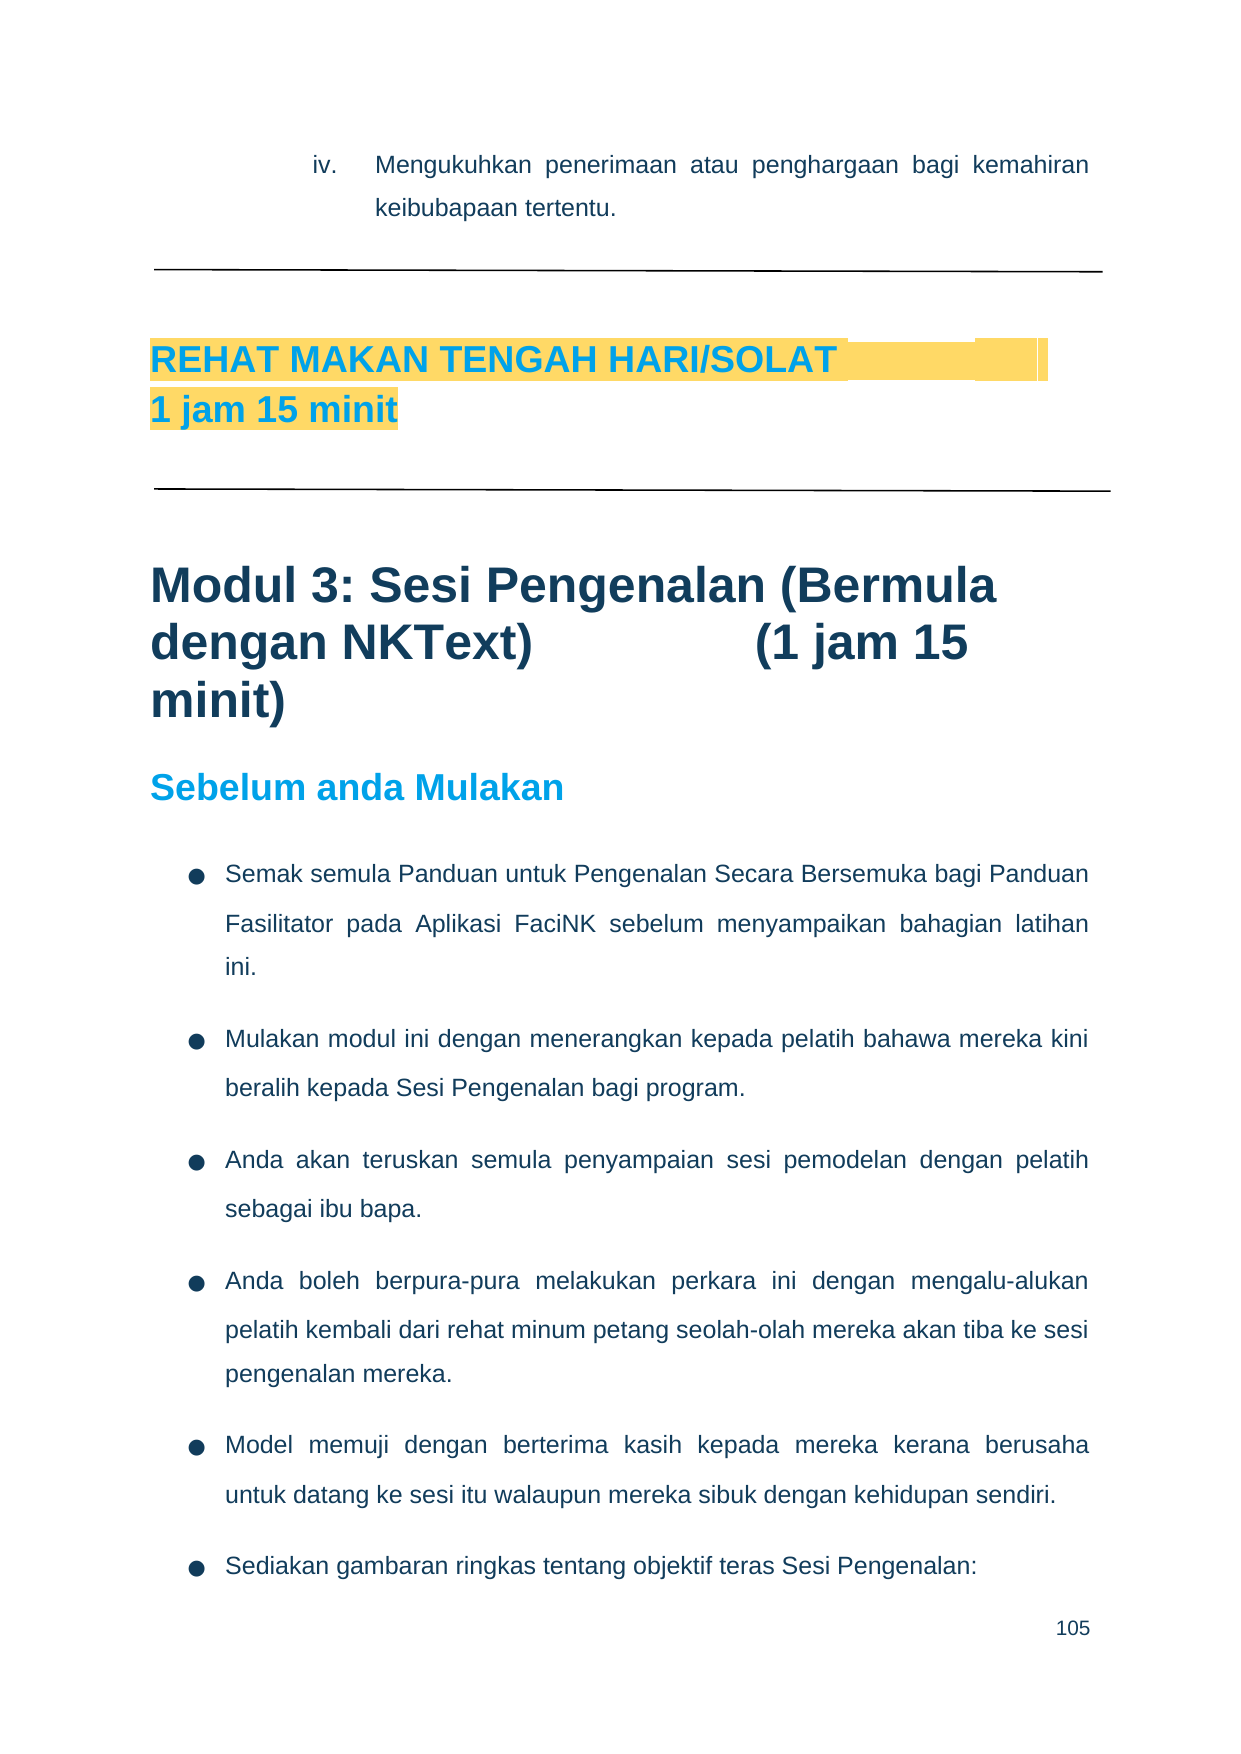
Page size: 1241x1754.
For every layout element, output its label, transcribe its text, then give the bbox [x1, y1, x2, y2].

list Semak semula Panduan untuk Pengenalan Secara Bersemuka bagi Panduan Fasilitator pada Aplikasi FaciNK sebelum menyampaikan bahagian latihan ini. [187, 852, 1090, 981]
subtitle Modul 3: Sesi Pengenalan (Bermula dengan NKText) (1 jam 15 minit) [150, 555, 1090, 727]
subtitle REHAT MAKAN TENGAH HARI/SOLAT 1 jam 15 minit [150, 338, 1090, 430]
list Anda akan teruskan semula penyampaian sesi pemodelan dengan pelatih sebagai ibu bapa. [187, 1137, 1090, 1223]
list Mulakan modul ini dengan menerangkan kepada pelatih bahawa mereka kini beralih kepada Sesi Pengenalan bagi program. [187, 1016, 1090, 1102]
list Mengukuhkan penerimaan atau penghargaan bagi kemahiran keibubapaan tertentu. [337, 150, 1090, 222]
subtitle Sebelum anda Mulakan [150, 765, 1090, 808]
list Sediakan gambaran ringkas tentang objektif teras Sesi Pengenalan: [187, 1543, 1090, 1586]
list Model memuji dengan berterima kasih kepada mereka kerana berusaha untuk datang ke sesi itu walaupun mereka sibuk dengan kehidupan sendiri. [187, 1422, 1090, 1508]
list Anda boleh berpura-pura melakukan perkara ini dengan mengalu-alukan pelatih kembali dari rehat minum petang seolah-olah mereka akan tiba ke sesi pengenalan mereka. [187, 1258, 1090, 1387]
